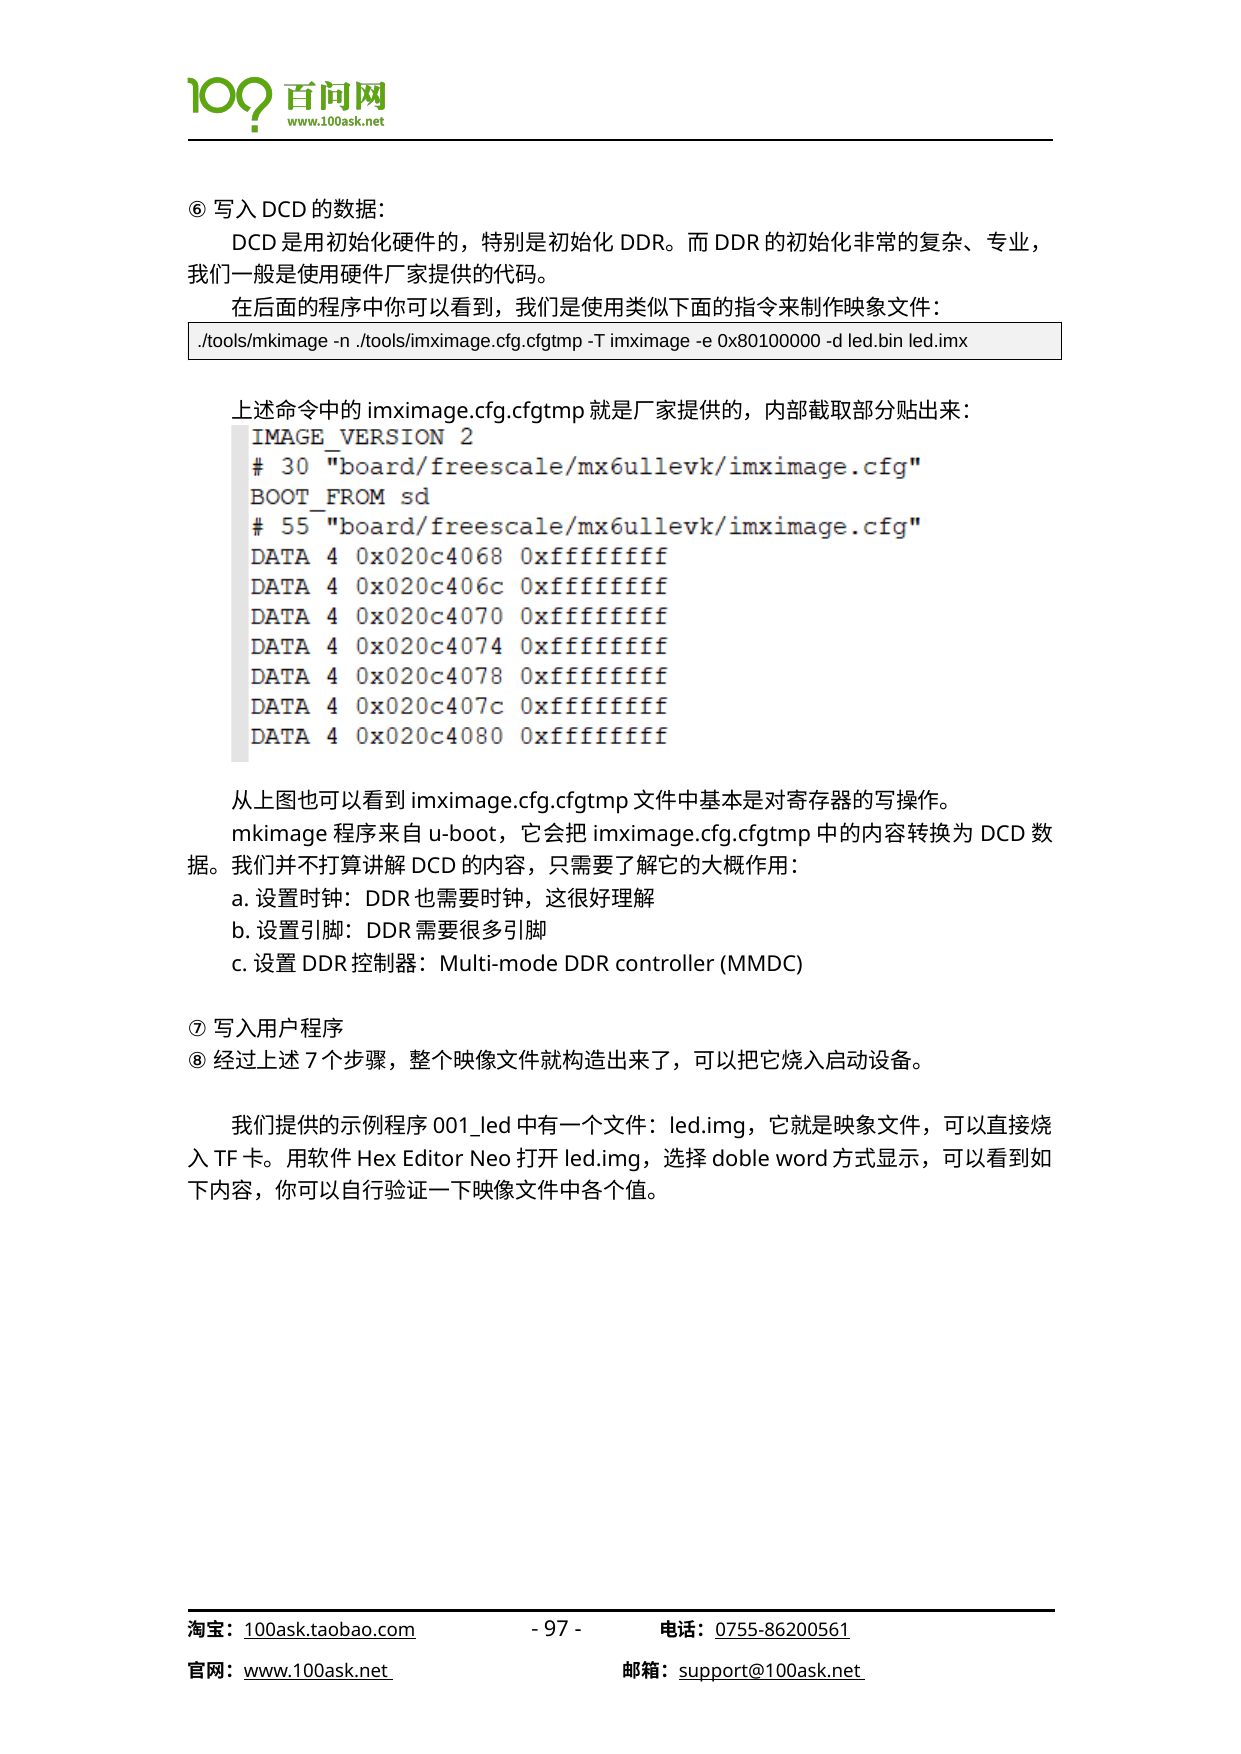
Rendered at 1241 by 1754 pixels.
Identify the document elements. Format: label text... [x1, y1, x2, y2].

text ./tools/mkimage -n ./tools/imximage.cfg.cfgtmp -T imximage -e 0x80100000 -d led.bin led.imx [189, 323, 1061, 359]
text 上述命令中的imximage.cfg.cfgtmp就是厂家提供的，内部截取部分贴出来： [187, 393, 1053, 425]
text ⑥ 写入DCD的数据： [187, 192, 1053, 224]
text 在后面的程序中你可以看到，我们是使用类似下面的指令来制作映象文件： [187, 289, 1053, 322]
text mkimage程序来自u-boot，它会把imximage.cfg.cfgtmp中的内容转换为DCD数据。我们并不打算讲解DCD的内容，只需要了解它的大概作用： [187, 815, 1053, 880]
text ⑧ 经过上述7个步骤，整个映像文件就构造出来了，可以把它烧入启动设备。 [187, 1043, 1053, 1075]
text c. 设置DDR控制器：Multi-mode DDR controller (MMDC) [187, 945, 1053, 978]
text 我们提供的示例程序001_led中有一个文件：led.img，它就是映象文件，可以直接烧入TF卡。用软件Hex Editor Neo打开led.img，选择doble word方式显示，可以看到如下内容，你可以自行验证一下映像文件中各个值。 [187, 1108, 1053, 1205]
picture [187, 77, 386, 138]
text 从上图也可以看到imximage.cfg.cfgtmp文件中基本是对寄存器的写操作。 [187, 783, 1053, 815]
text b. 设置引脚：DDR需要很多引脚 [187, 913, 1053, 945]
text a. 设置时钟：DDR也需要时钟，这很好理解 [187, 880, 1053, 913]
text ⑦ 写入用户程序 [187, 1010, 1053, 1043]
picture [231, 425, 945, 762]
text DCD是用初始化硬件的，特别是初始化DDR。而DDR的初始化非常的复杂、专业，我们一般是使用硬件厂家提供的代码。 [187, 224, 1053, 289]
